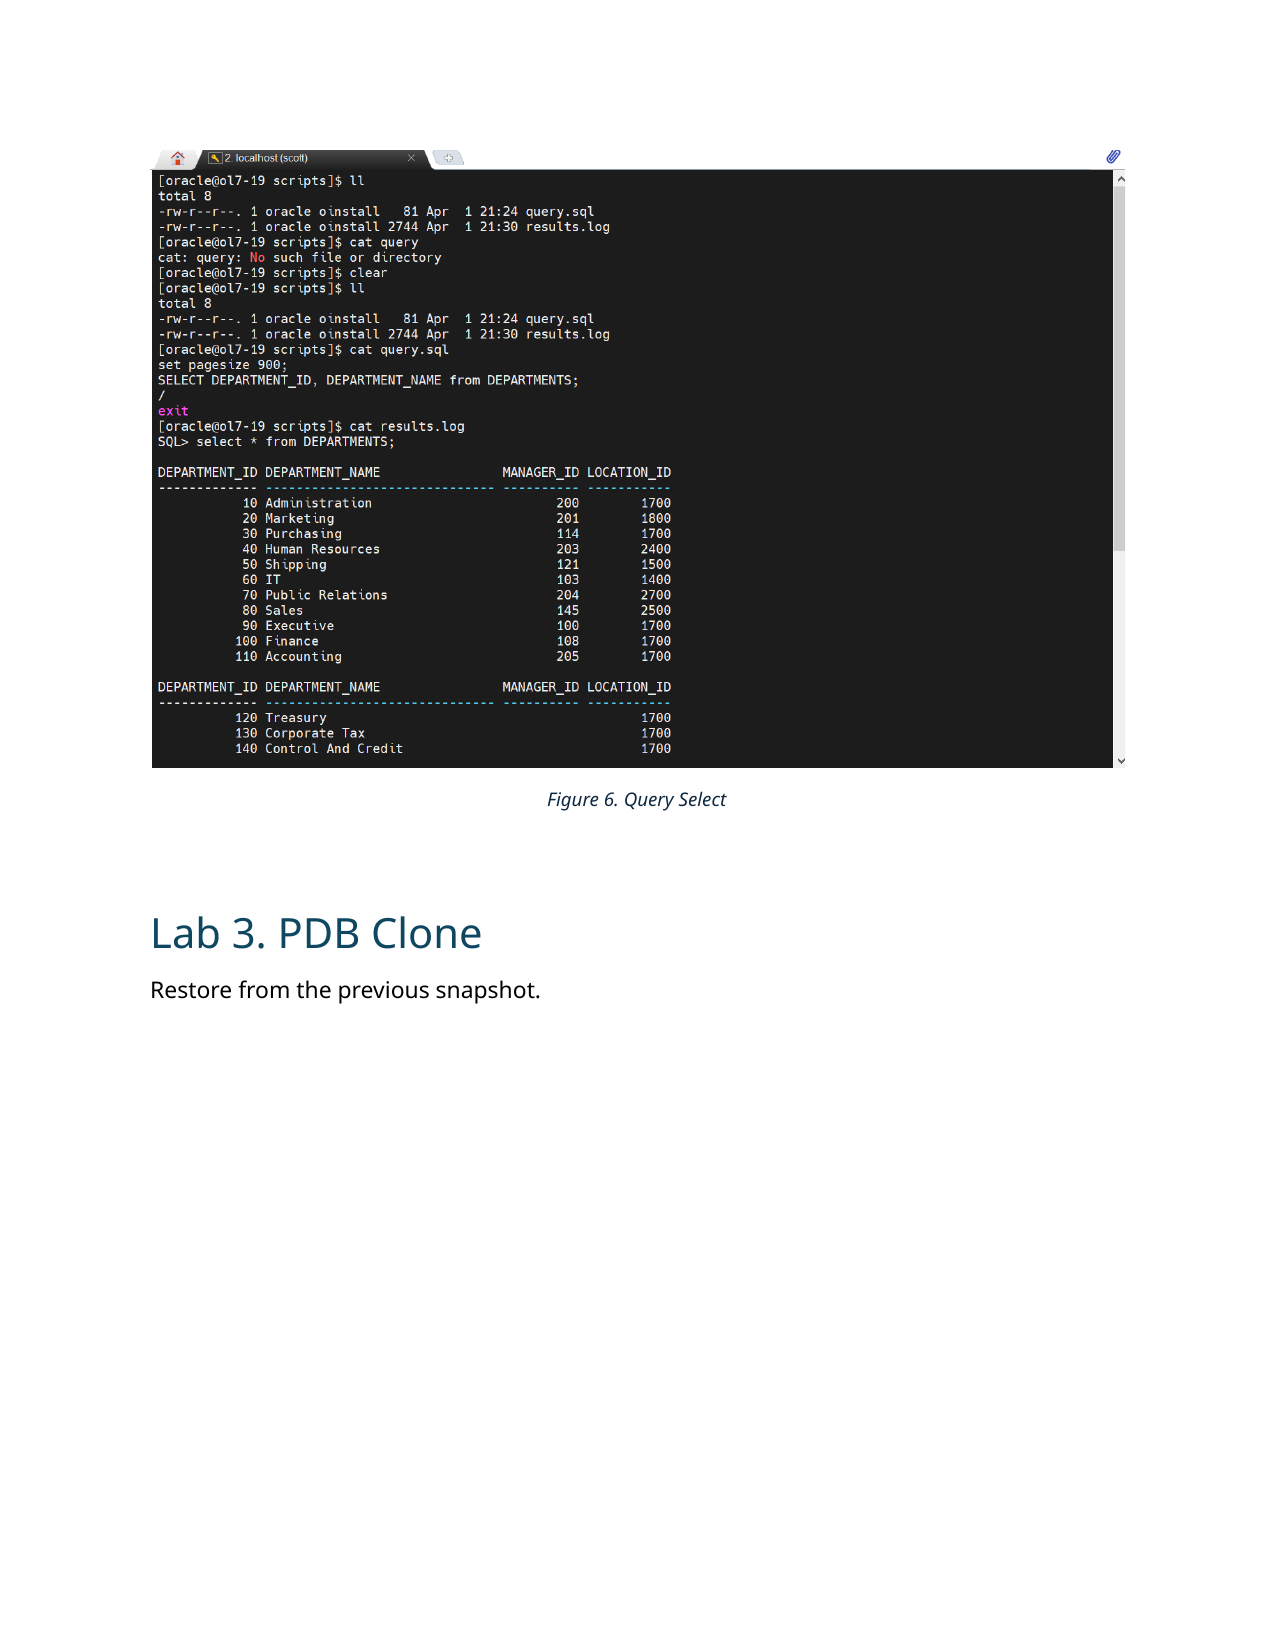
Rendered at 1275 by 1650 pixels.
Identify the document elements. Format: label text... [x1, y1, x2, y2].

picture [150, 150, 1125, 768]
subtitle Lab 3. PDB Clone [150, 904, 1125, 961]
text Restore from the previous snapshot. [150, 974, 1125, 1005]
